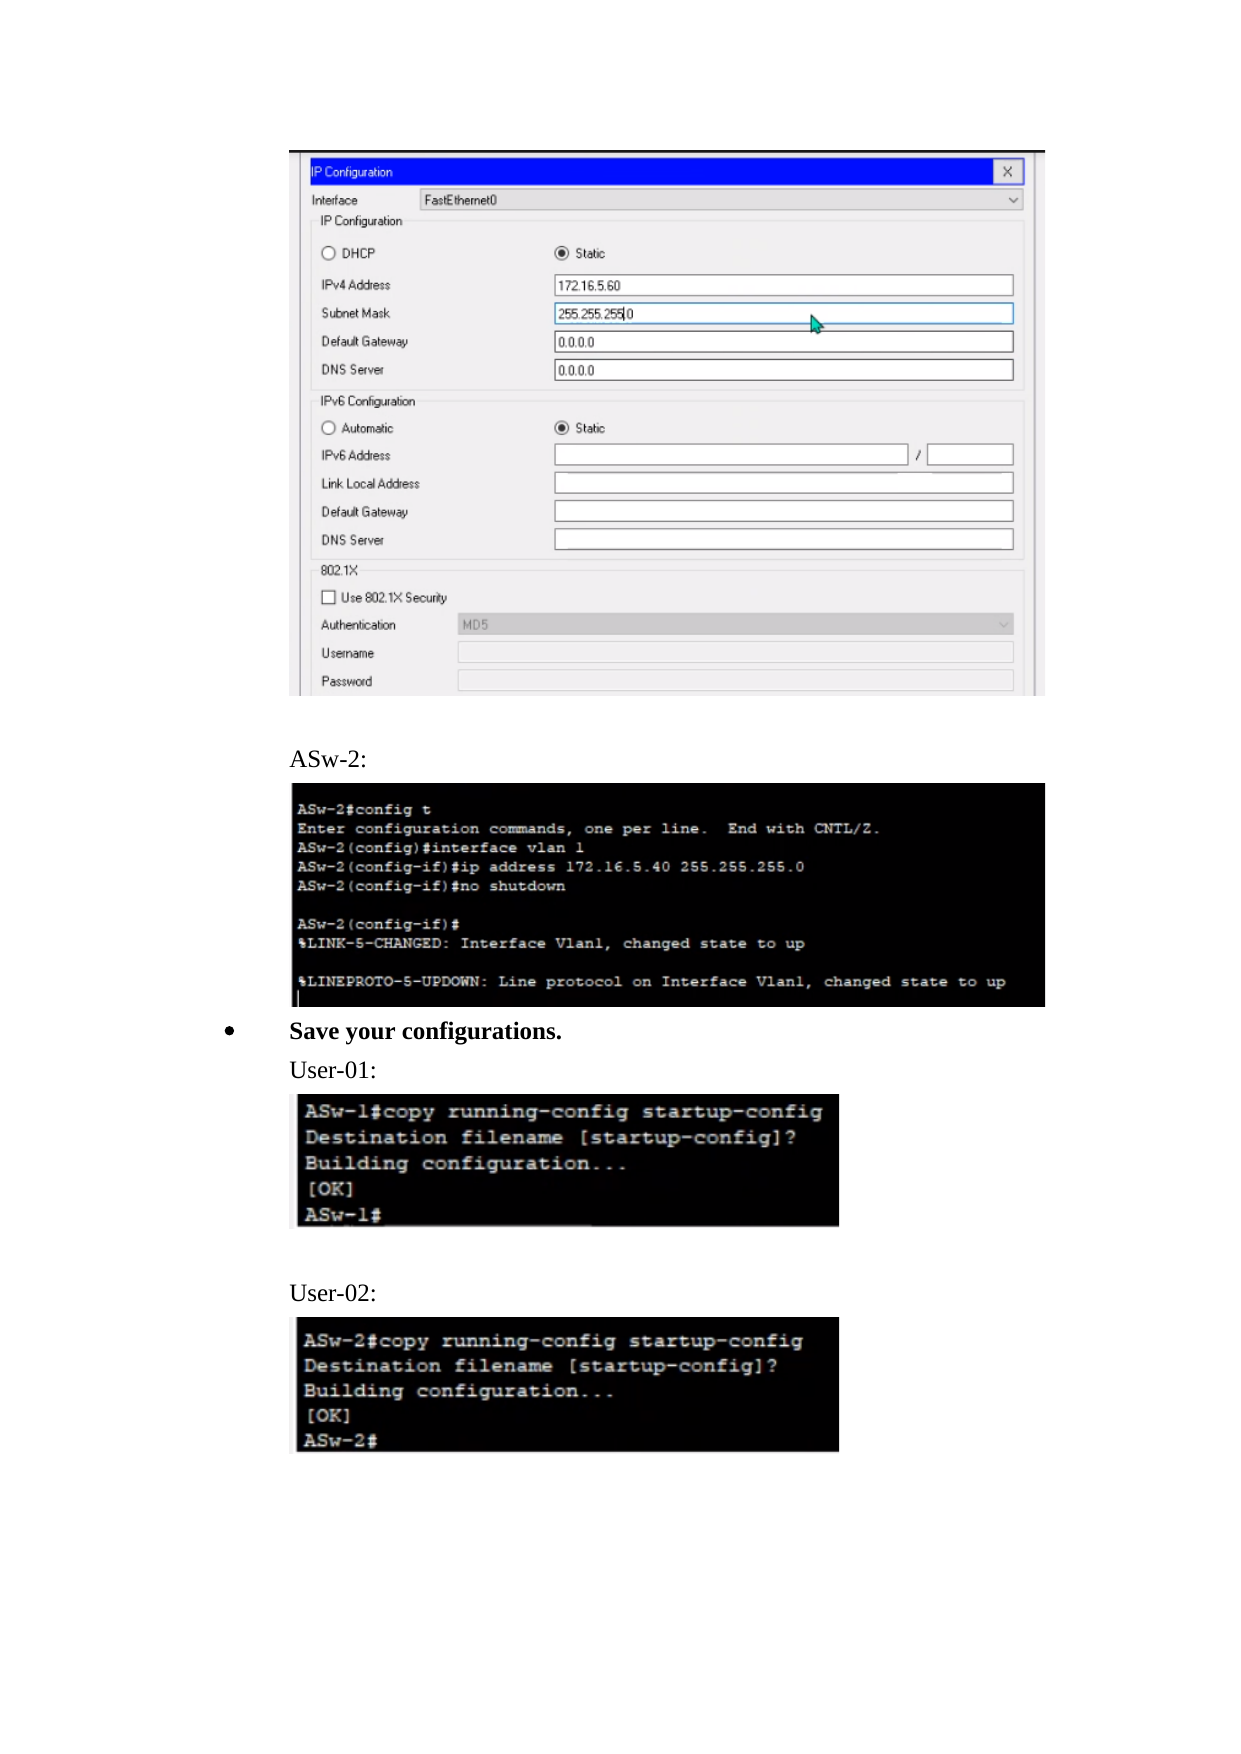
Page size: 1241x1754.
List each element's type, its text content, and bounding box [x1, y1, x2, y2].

picture [289, 783, 1046, 1007]
list ASw-2: [289, 744, 1090, 773]
list User-01: [289, 1056, 1090, 1084]
list User-02: [289, 1278, 1090, 1307]
picture [289, 150, 1046, 696]
picture [289, 1094, 840, 1229]
list Save your configurations. [225, 1016, 1090, 1045]
picture [289, 1317, 840, 1454]
